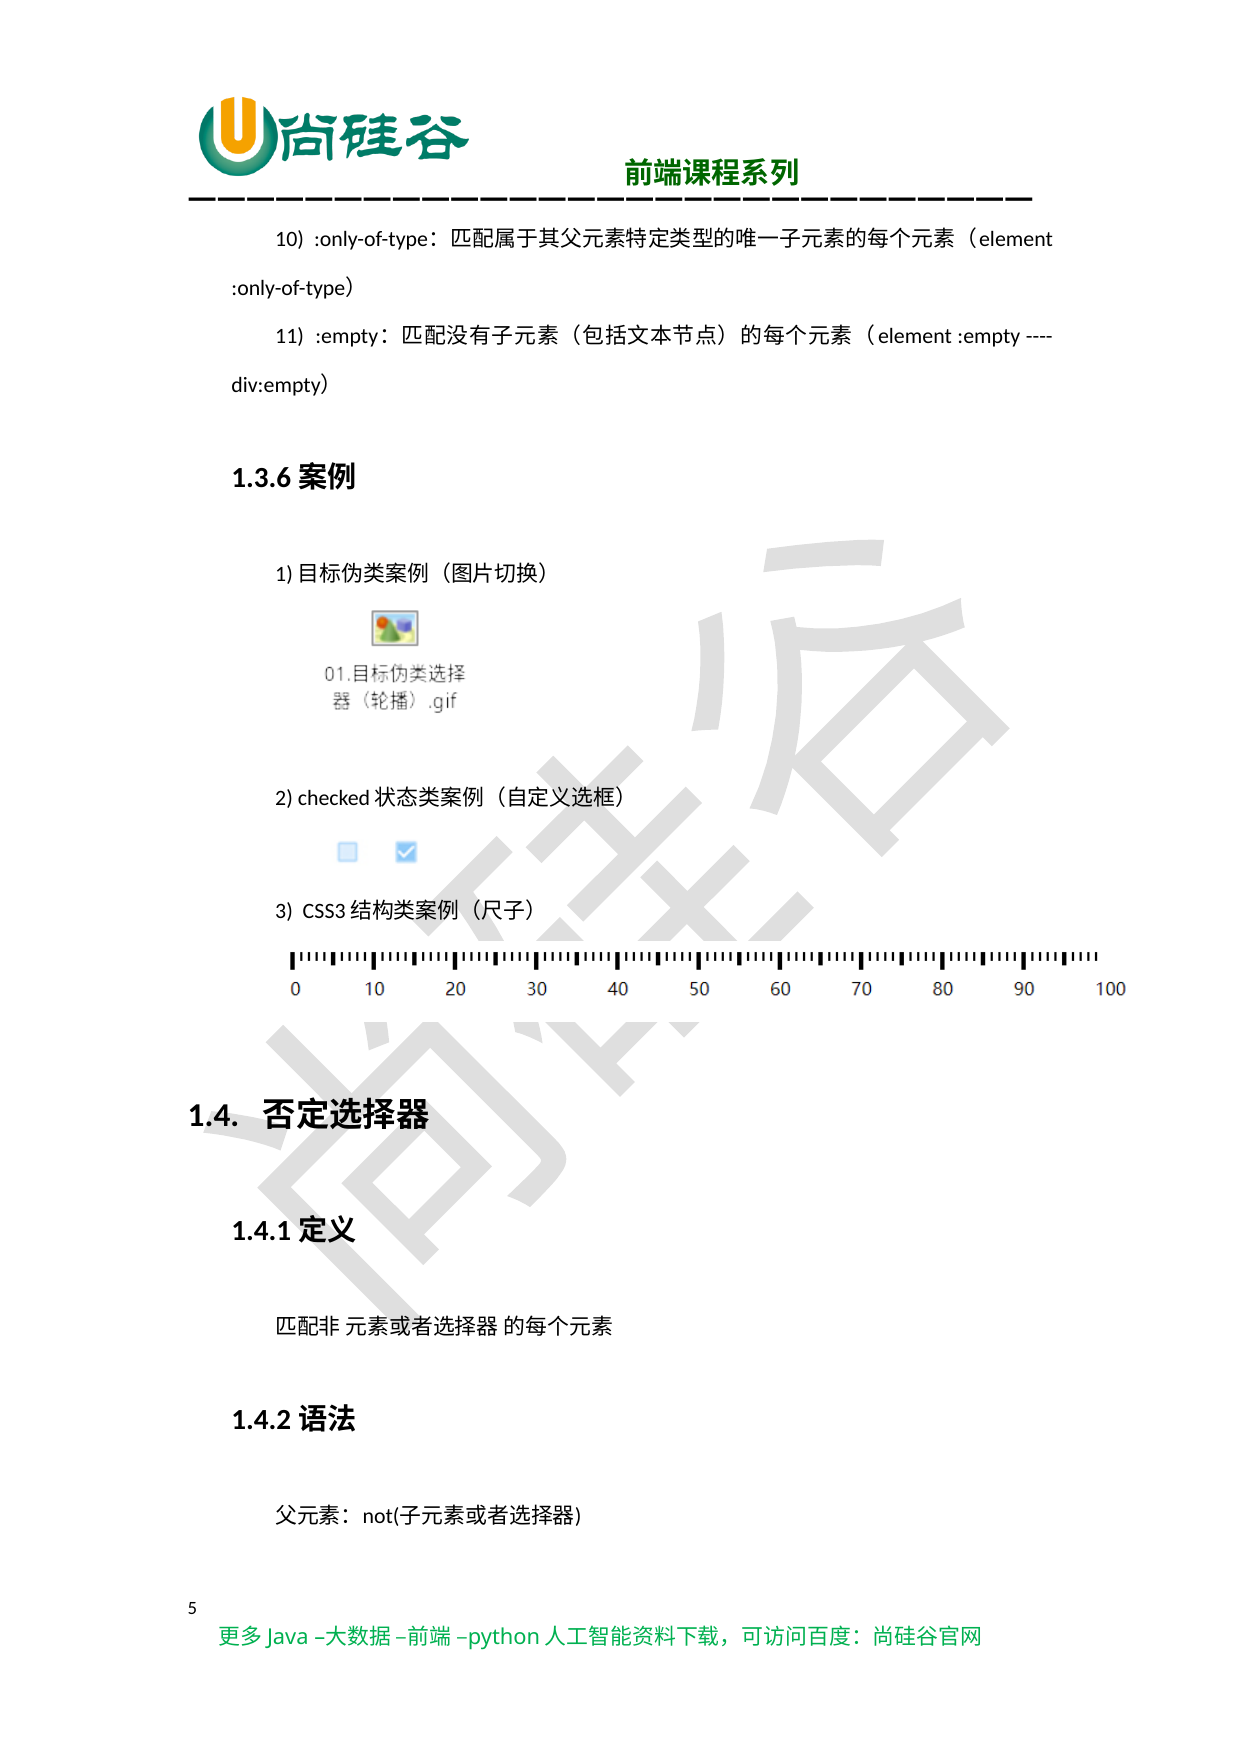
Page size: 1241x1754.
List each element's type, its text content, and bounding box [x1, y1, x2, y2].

text 匹配非 元素或者选择器 的每个元素 [231, 1309, 1053, 1341]
subtitle 1.3.6 案例 [187, 442, 1053, 507]
text 3) CSS3结构类案例（尺子） [231, 893, 1053, 926]
text 11) :empty：匹配没有子元素（包括文本节点）的每个元素（element :empty ---- div:empty） [231, 318, 1053, 399]
subtitle 1.4.2 语法 [187, 1384, 1053, 1449]
picture [187, 88, 476, 184]
text 2) checked状态类案例（自定义选框） [231, 780, 1053, 812]
subtitle 1.4.1 定义 [187, 1195, 1053, 1260]
picture [275, 941, 1140, 1022]
text 父元素：not(子元素或者选择器) [231, 1497, 1053, 1530]
text 1) 目标伪类案例（图片切换） [231, 556, 1053, 588]
text 10) :only-of-type：匹配属于其父元素特定类型的唯一子元素的每个元素（element :only-of-type） [231, 221, 1053, 302]
subtitle 否定选择器 [187, 1079, 1053, 1144]
picture [318, 828, 432, 880]
